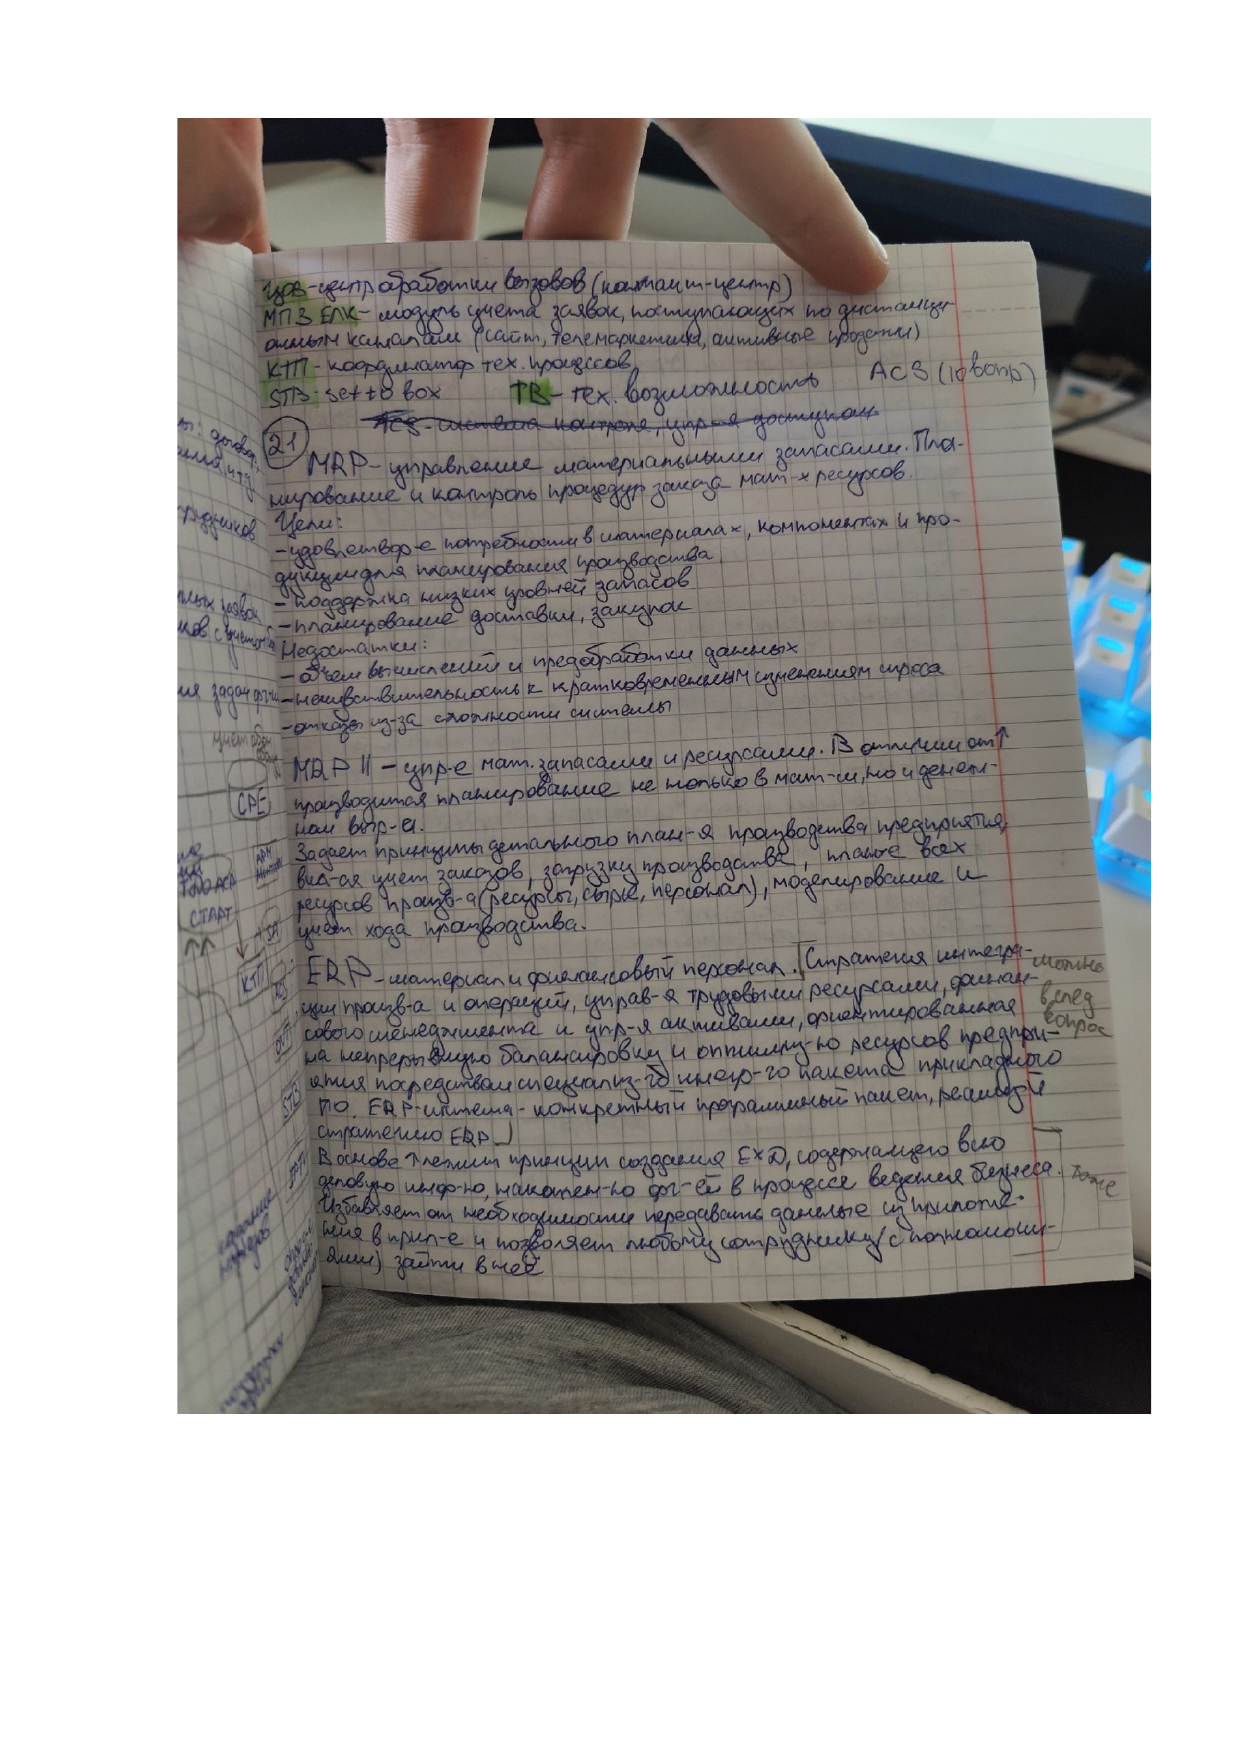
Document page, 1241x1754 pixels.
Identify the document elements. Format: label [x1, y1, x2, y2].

picture [177, 118, 1152, 1414]
